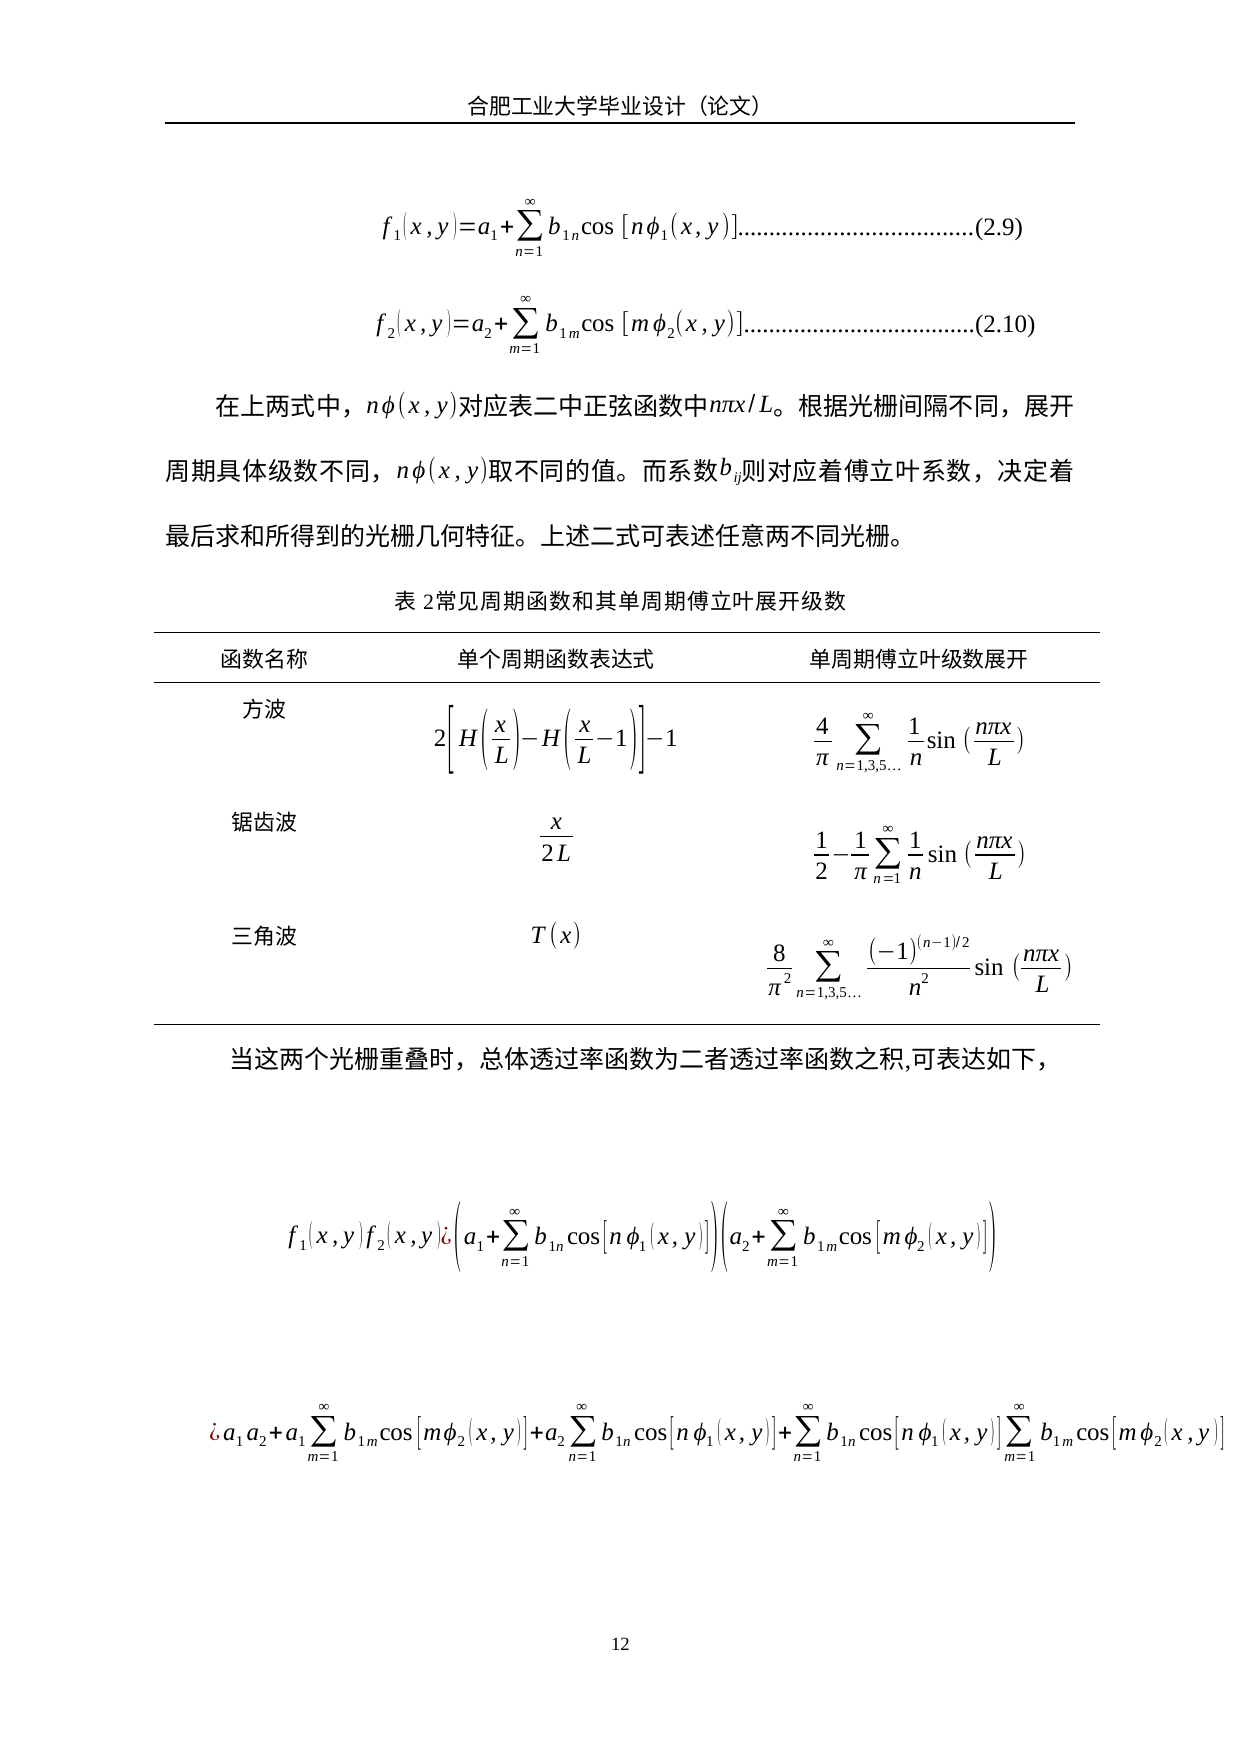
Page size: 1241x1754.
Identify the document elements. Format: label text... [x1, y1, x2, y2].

text (2.9) [165, 177, 1075, 275]
text 在上两式中，对应表二中正弦函数中。根据光栅间隔不同，展开周期具体级数不同，取不同的值。而系数则对应着傅立叶系数，决定着最后求和所得到的光栅几何特征。上述二式可表述任意两不同光栅。 [165, 372, 1075, 567]
table_cell [738, 683, 1100, 797]
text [209, 1025, 1075, 1480]
table_cell [738, 797, 1100, 911]
table_cell [738, 911, 1100, 1024]
table_cell [375, 797, 738, 911]
text 表 2常见周期函数和其单周期傅立叶展开级数 [165, 583, 1075, 616]
table_header 函数名称 [154, 633, 374, 682]
table_cell [375, 683, 738, 797]
table_cell [375, 911, 738, 1024]
table_header 单周期傅立叶级数展开 [738, 633, 1100, 682]
text (2.10) [165, 275, 1075, 372]
table_cell 方波 [154, 683, 374, 797]
table_header 单个周期函数表达式 [375, 633, 738, 682]
table_cell 三角波 [154, 911, 374, 1024]
table_cell 锯齿波 [154, 797, 374, 911]
